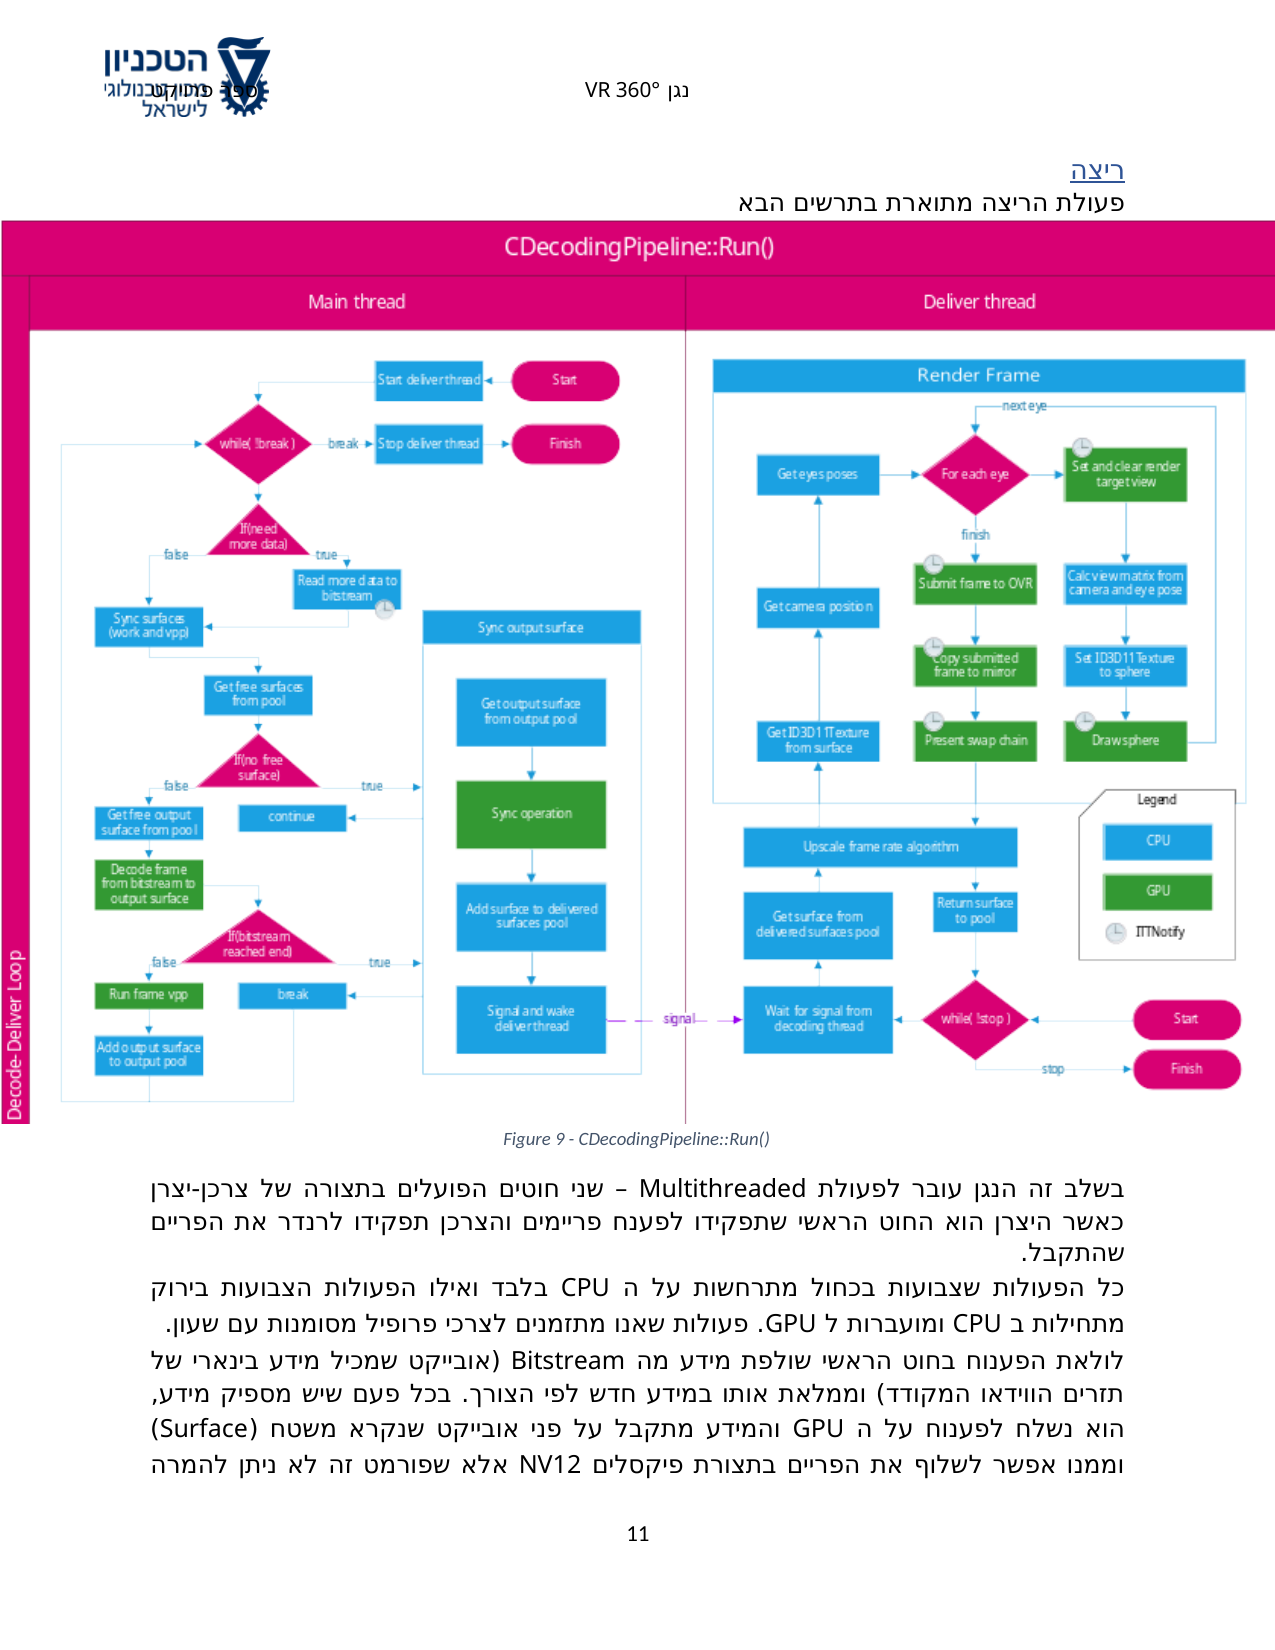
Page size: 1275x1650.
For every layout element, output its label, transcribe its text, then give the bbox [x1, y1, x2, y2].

picture [104, 37, 271, 117]
text בשלב זה הנגן עובר לפעולת Multithreaded – שני חוטים הפועלים בתצורה של צרכן-יצרן כאשר היצרן הוא החוט הראשי שתפקידו לפענח פריימים והצרכן תפקידו לרנדר את הפריים שהתקבל. [150, 1170, 1125, 1267]
text כל הפעולות שצבועות בכחול מתרחשות על ה CPU בלבד ואילו הפעולות הצבועות בירוק מתחילות ב CPU ומועברות ל GPU. פעולות שאנו מתזמנים לצרכי פרופיל מסומנות עם שעון. [150, 1270, 1125, 1340]
subtitle ריצה [150, 154, 1125, 186]
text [150, 1343, 1125, 1481]
text Figure 9 - CDecodingPipeline::Run() [150, 1127, 1125, 1149]
text פעולת הריצה מתוארת בתרשים הבא [150, 188, 1125, 217]
